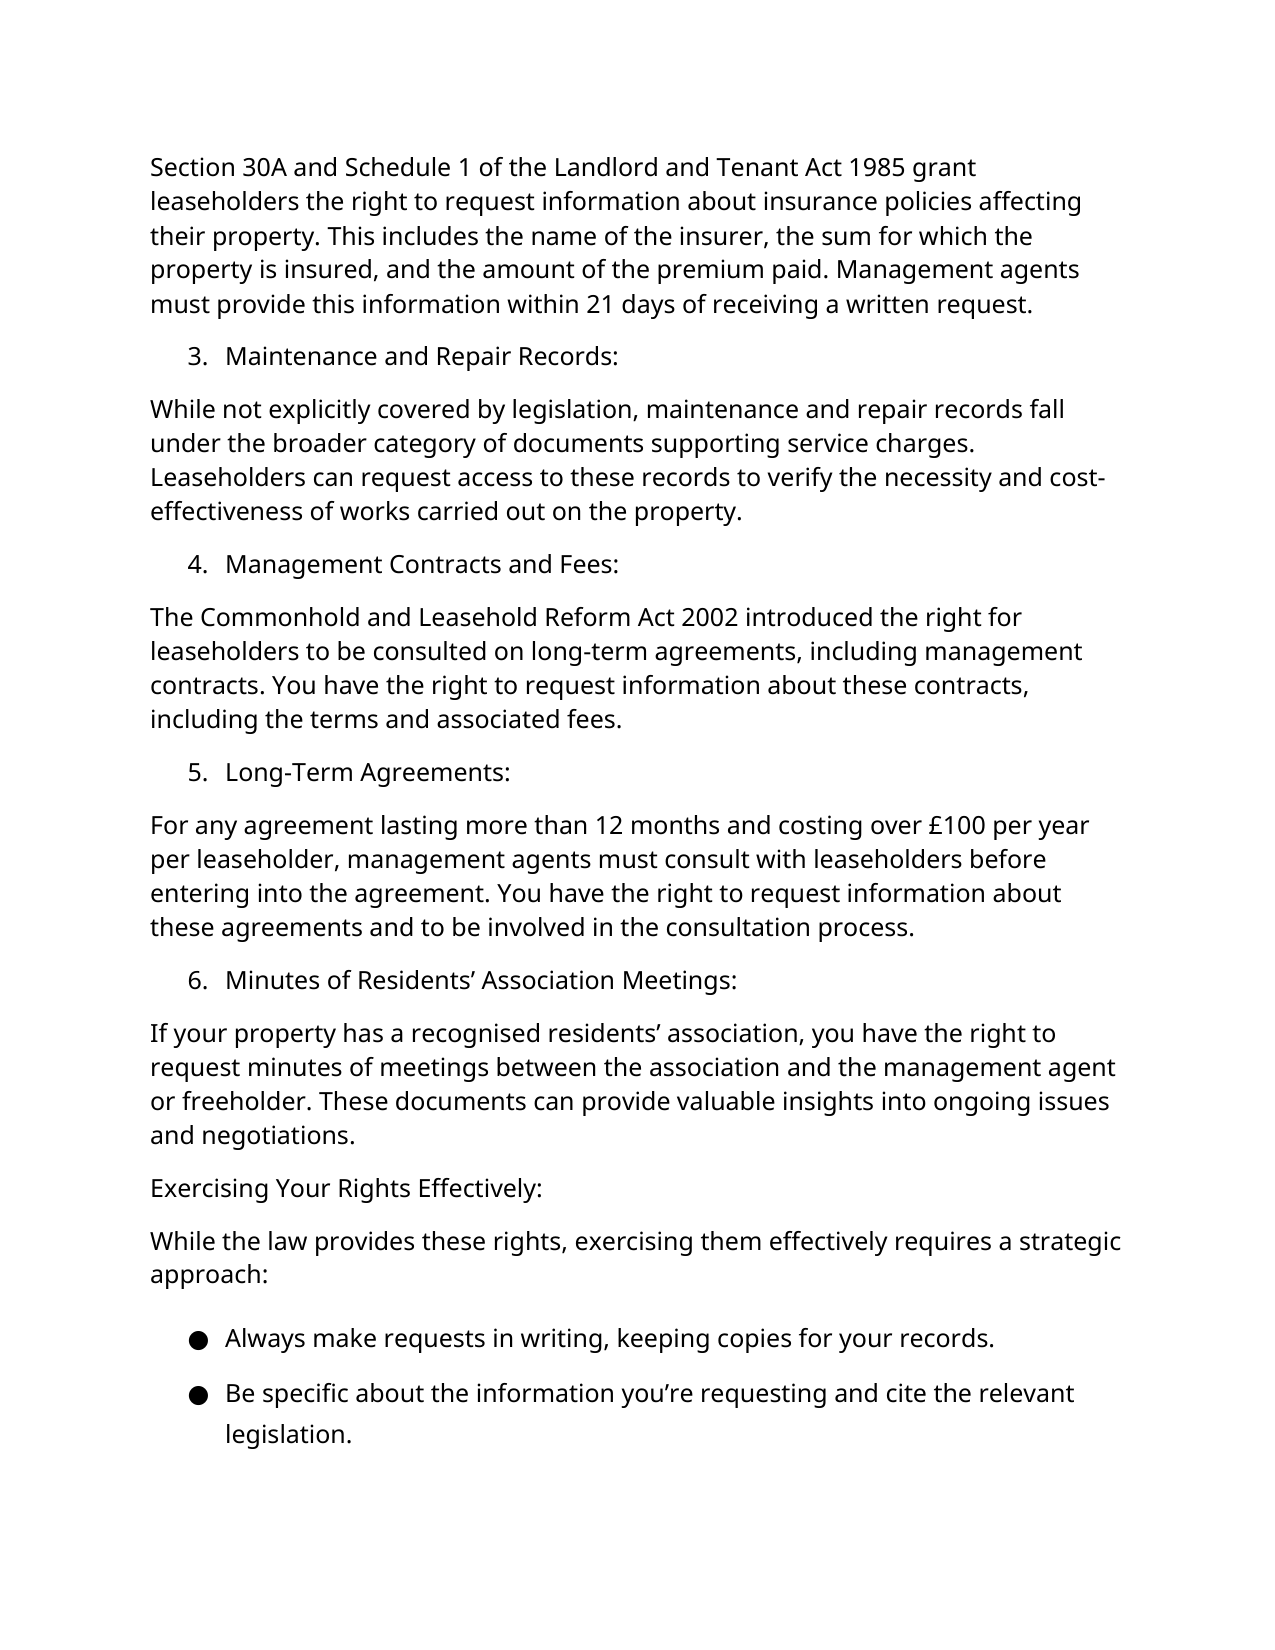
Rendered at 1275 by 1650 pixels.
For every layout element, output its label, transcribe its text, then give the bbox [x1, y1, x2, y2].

text For any agreement lasting more than 12 months and costing over £100 per year per leaseholder, management agents must consult with leaseholders before entering into the agreement. You have the right to request information about these agreements and to be involved in the consultation process. [150, 807, 1125, 944]
text Section 30A and Schedule 1 of the Landlord and Tenant Act 1985 grant leaseholders the right to request information about insurance policies affecting their property. This includes the name of the insurer, the sum for which the property is insured, and the amount of the premium paid. Management agents must provide this information within 21 days of receiving a written request. [150, 150, 1125, 320]
list Always make requests in writing, keeping copies for your records. [187, 1310, 1125, 1361]
list Minutes of Residents’ Association Meetings: [187, 962, 1125, 997]
text While not explicitly covered by legislation, maintenance and repair records fall under the broader category of documents supporting service charges. Leaseholders can request access to these records to verify the necessity and cost-effectiveness of works carried out on the property. [150, 392, 1125, 528]
text While the law provides these rights, exercising them effectively requires a strategic approach: [150, 1223, 1125, 1291]
list Long-Term Agreements: [187, 755, 1125, 789]
text Exercising Your Rights Effectively: [150, 1170, 1125, 1204]
list Maintenance and Repair Records: [187, 339, 1125, 373]
text If your property has a recognised residents’ association, you have the right to request minutes of meetings between the association and the management agent or freeholder. These documents can provide valuable insights into ongoing issues and negotiations. [150, 1015, 1125, 1152]
list Management Contracts and Fees: [187, 547, 1125, 581]
list Be specific about the information you’re requesting and cite the relevant legislation. [187, 1365, 1125, 1450]
text The Commonhold and Leasehold Reform Act 2002 introduced the right for leaseholders to be consulted on long-term agreements, including management contracts. You have the right to request information about these contracts, including the terms and associated fees. [150, 600, 1125, 736]
